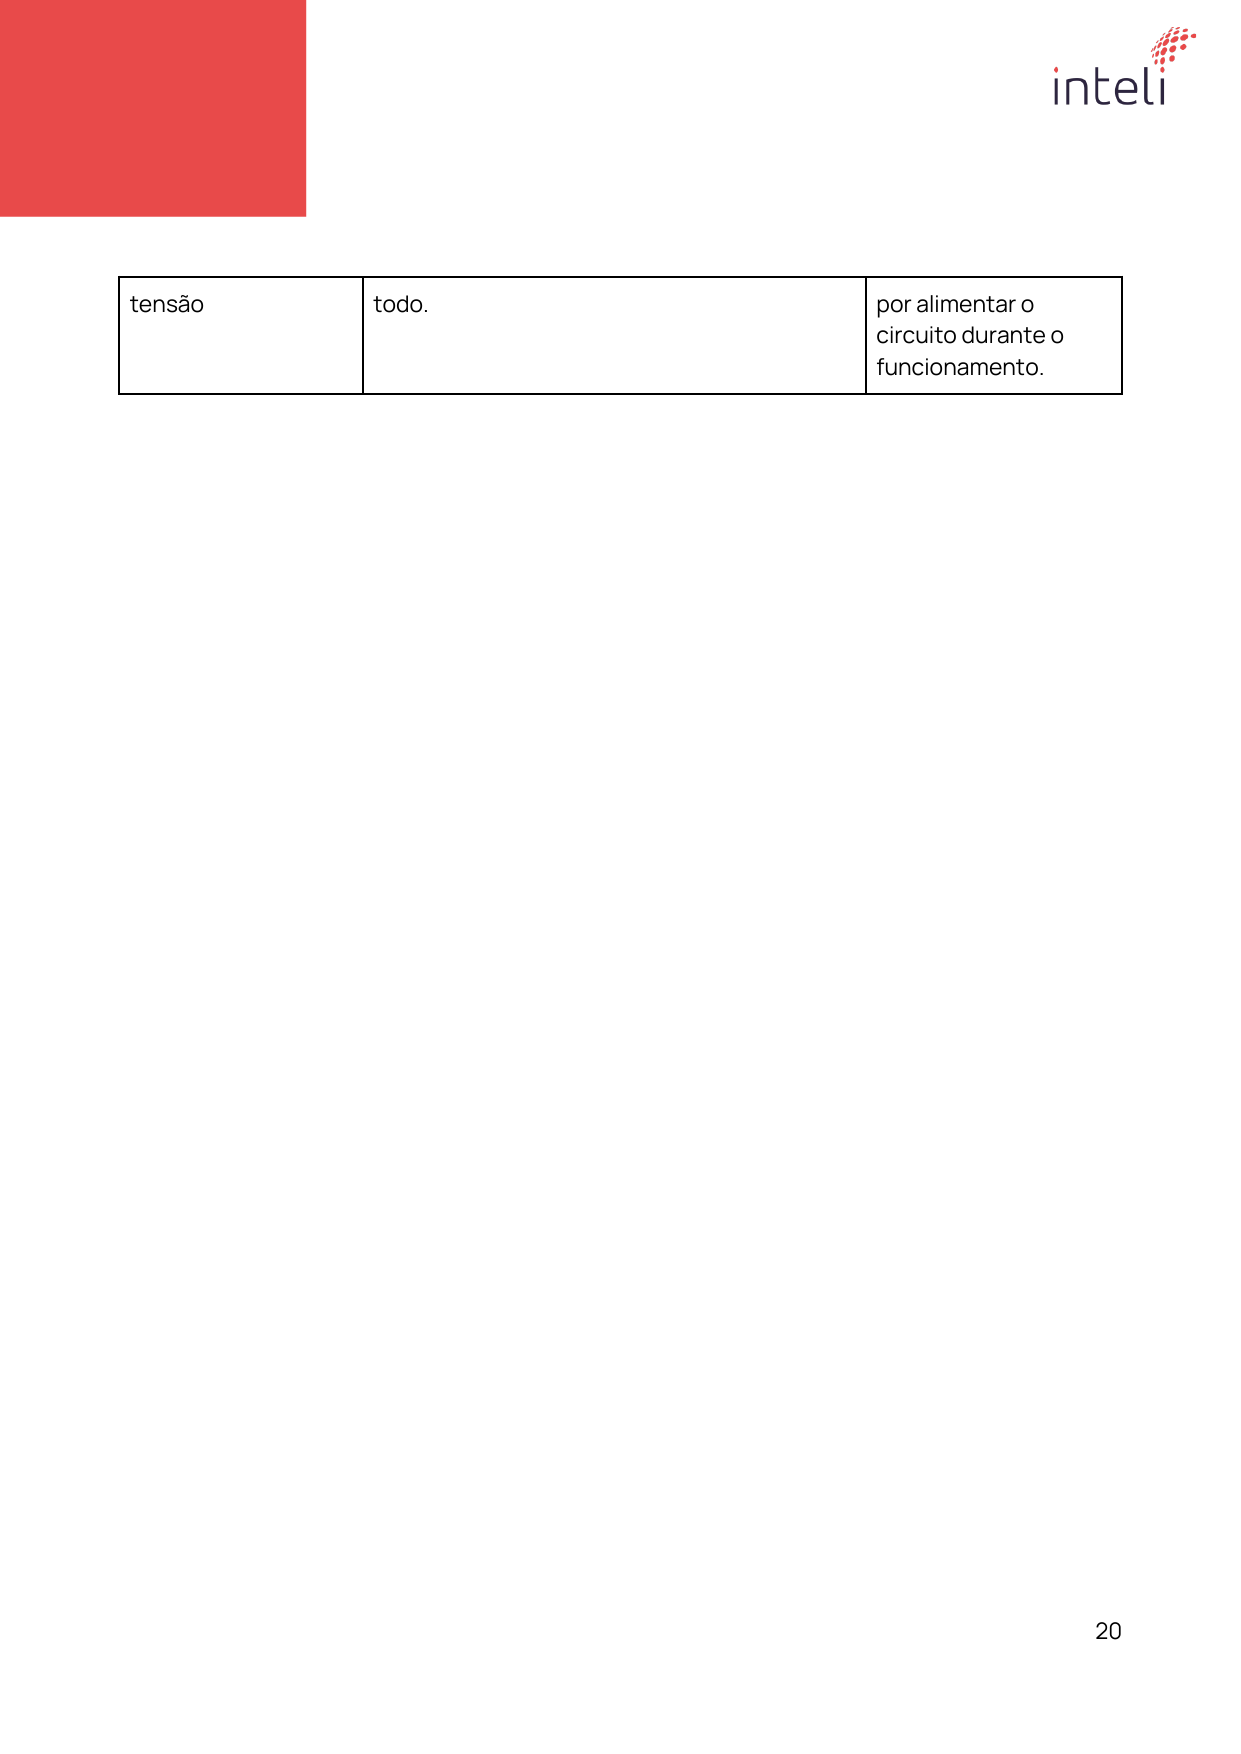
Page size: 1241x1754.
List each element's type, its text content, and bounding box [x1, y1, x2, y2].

table_cell Vai ser o responsável por alimentar o circuito durante o funcionamento. [867, 278, 1121, 392]
table_cell Fonte de alimentação dos circuitos como todo. [364, 278, 865, 392]
picture [1054, 27, 1197, 105]
picture [0, 0, 307, 217]
table_cell Bateria ou fonte de tensão [120, 278, 362, 392]
